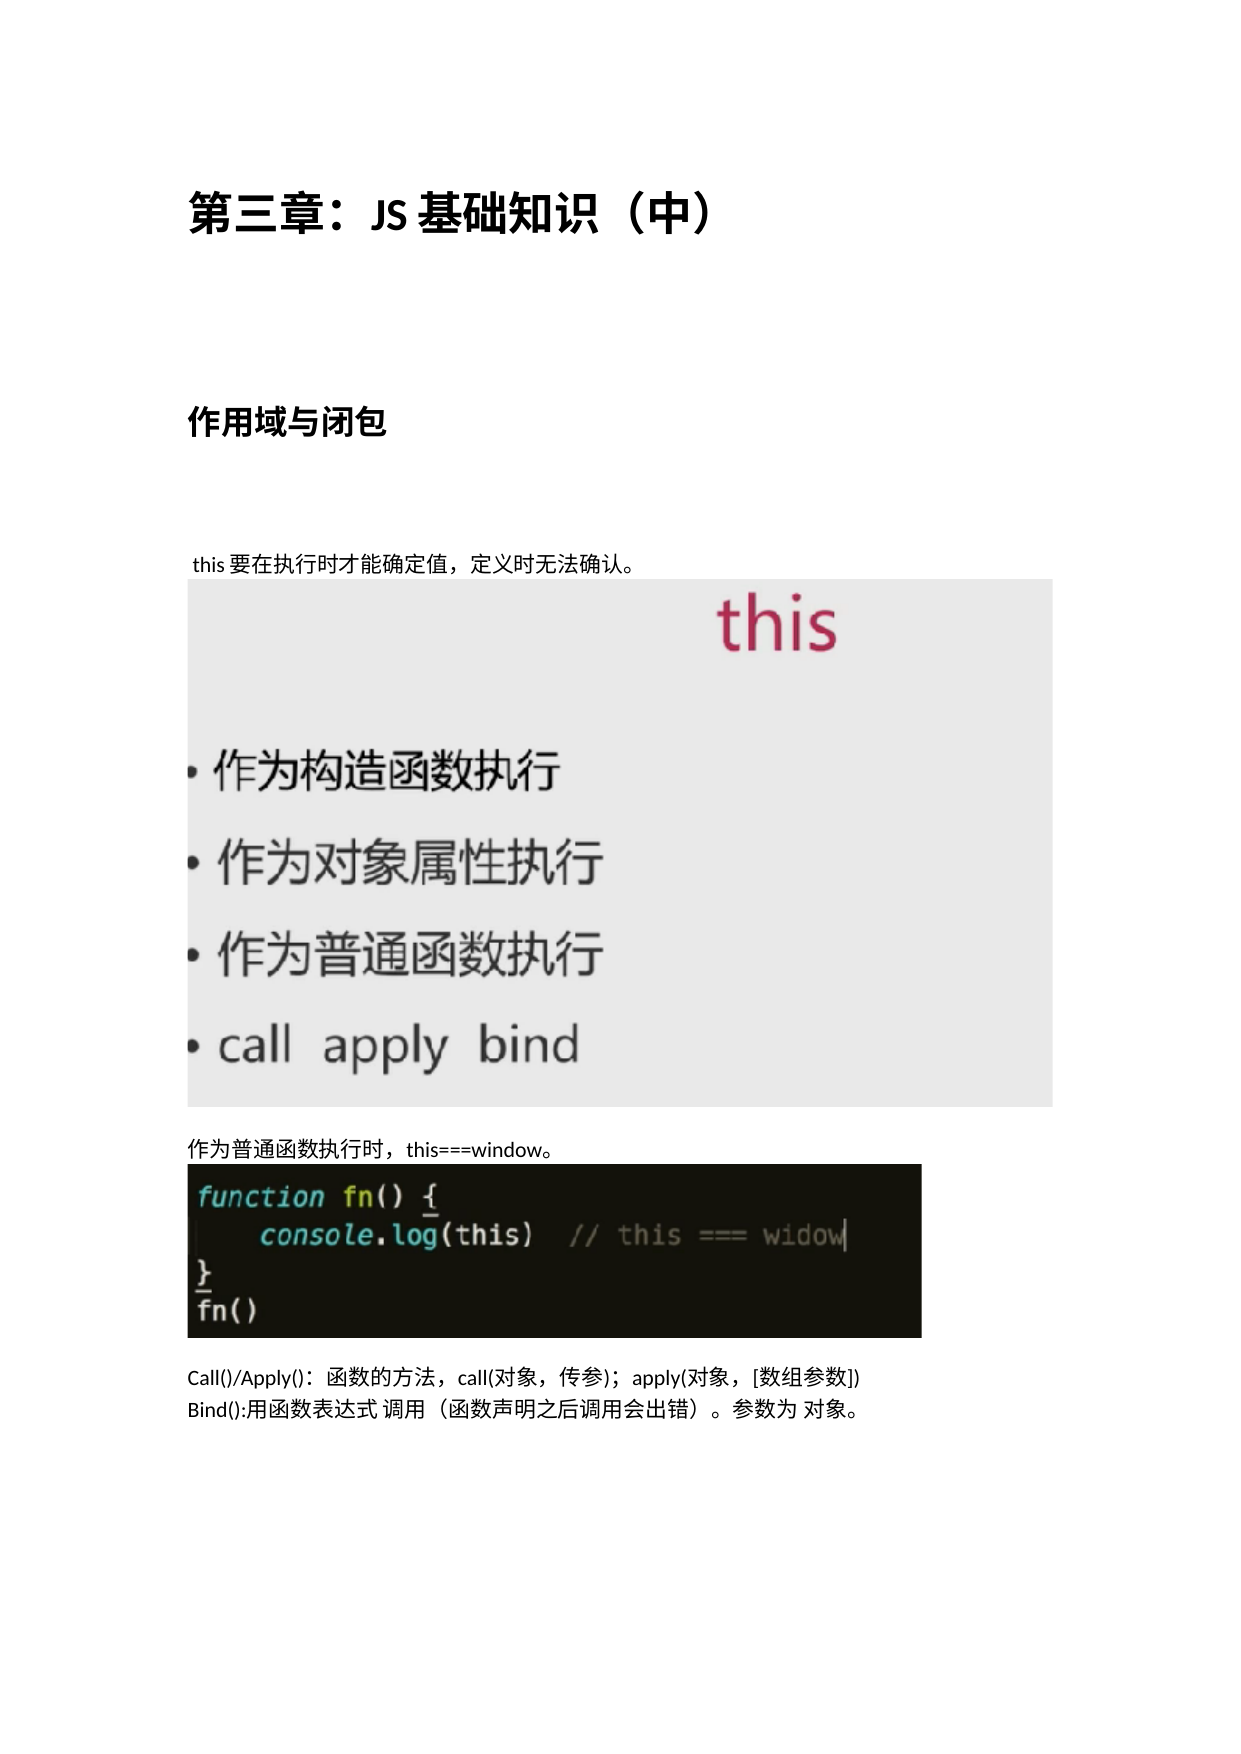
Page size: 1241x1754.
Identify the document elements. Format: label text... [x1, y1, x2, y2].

text Bind():用函数表达式 调用（函数声明之后调用会出错）。参数为 对象。 [187, 1392, 1053, 1424]
subtitle 作用域与闭包 [187, 387, 1053, 452]
text 作为普通函数执行时，this===window。 [187, 1132, 1053, 1164]
subtitle 第三章：JS基础知识（中） [187, 162, 1053, 259]
picture [187, 579, 1053, 1107]
text Call()/Apply()：函数的方法，call(对象，传参)；apply(对象，[数组参数]) [187, 1359, 1053, 1392]
text this要在执行时才能确定值，定义时无法确认。 [187, 547, 1053, 579]
picture [187, 1164, 922, 1338]
